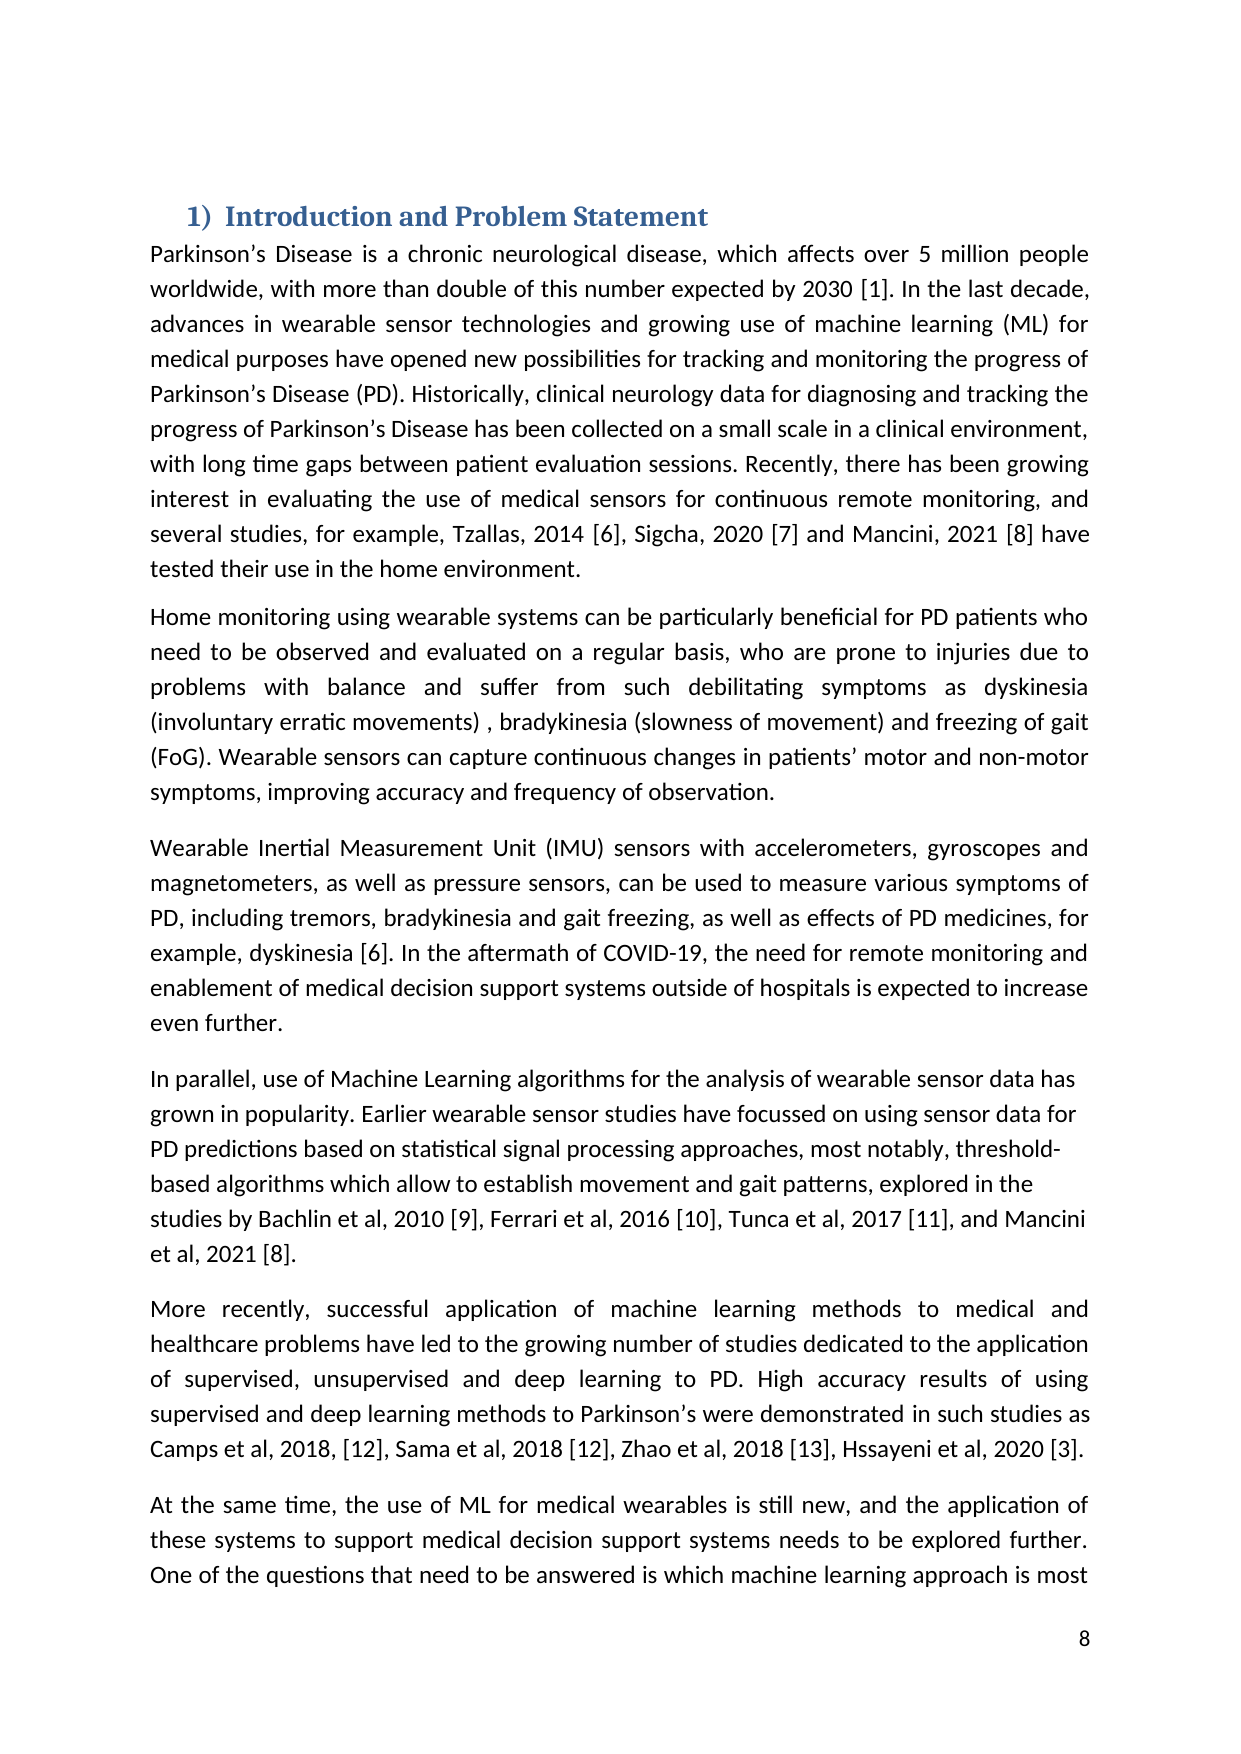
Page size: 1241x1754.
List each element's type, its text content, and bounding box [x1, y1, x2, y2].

text In parallel, use of Machine Learning algorithms for the analysis of wearable sensor data has grown in popularity. Earlier wearable sensor studies have focussed on using sensor data for PD predictions based on statistical signal processing approaches, most notably, threshold-based algorithms which allow to establish movement and gait patterns, explored in the studies by Bachlin et al, 2010 [9], Ferrari et al, 2016 [10], Tunca et al, 2017 [11], and Mancini et al, 2021 [8]. [150, 1063, 1090, 1268]
text More recently, successful application of machine learning methods to medical and healthcare problems have led to the growing number of studies dedicated to the application of supervised, unsupervised and deep learning to PD. High accuracy results of using supervised and deep learning methods to Parkinson’s were demonstrated in such studies as Camps et al, 2018, [12], Sama et al, 2018 [12], Zhao et al, 2018 [13], Hssayeni et al, 2020 [3]. [150, 1293, 1090, 1464]
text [150, 1489, 1090, 1590]
subtitle Introduction and Problem Statement [187, 200, 1090, 233]
text Wearable Inertial Measurement Unit (IMU) sensors with accelerometers, gyroscopes and magnetometers, as well as pressure sensors, can be used to measure various symptoms of PD, including tremors, bradykinesia and gait freezing, as well as effects of PD medicines, for example, dyskinesia [6]. In the aftermath of COVID-19, the need for remote monitoring and enablement of medical decision support systems outside of hospitals is expected to increase even further. [150, 832, 1090, 1037]
text Home monitoring using wearable systems can be particularly beneficial for PD patients who need to be observed and evaluated on a regular basis, who are prone to injuries due to problems with balance and suffer from such debilitating symptoms as dyskinesia (involuntary erratic movements) , bradykinesia (slowness of movement) and freezing of gait (FoG). Wearable sensors can capture continuous changes in patients’ motor and non-motor symptoms, improving accuracy and frequency of observation. [150, 601, 1090, 807]
text Parkinson’s Disease is a chronic neurological disease, which affects over 5 million people worldwide, with more than double of this number expected by 2030 [1]. In the last decade, advances in wearable sensor technologies and growing use of machine learning (ML) for medical purposes have opened new possibilities for tracking and monitoring the progress of Parkinson’s Disease (PD). Historically, clinical neurology data for diagnosing and tracking the progress of Parkinson’s Disease has been collected on a small scale in a clinical environment, with long time gaps between patient evaluation sessions. Recently, there has been growing interest in evaluating the use of medical sensors for continuous remote monitoring, and several studies, for example, Tzallas, 2014 [6], Sigcha, 2020 [7] and Mancini, 2021 [8] have tested their use in the home environment. [150, 238, 1090, 584]
